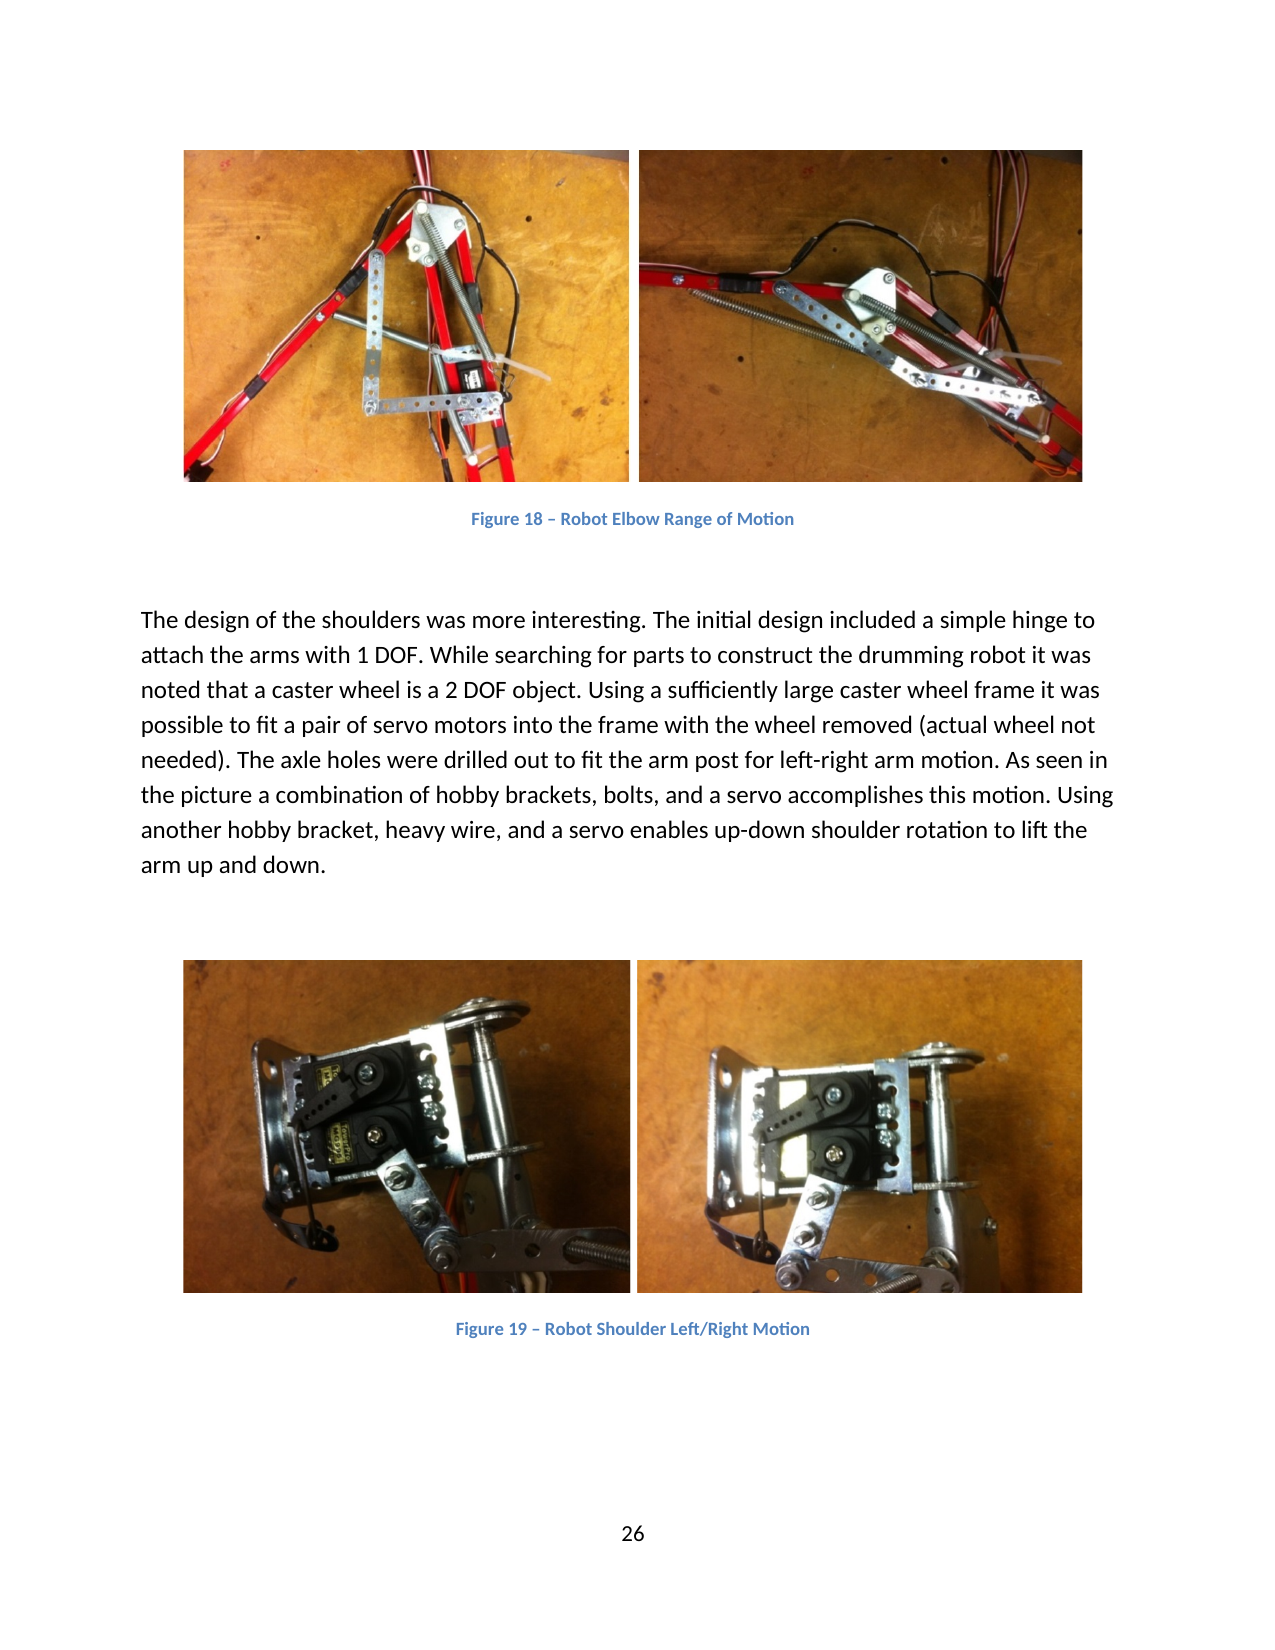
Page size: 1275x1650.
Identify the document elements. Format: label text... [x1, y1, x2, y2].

text Figure – Robot Elbow Range of Motion [141, 507, 1125, 529]
text The design of the shoulders was more interesting. The initial design included a simple hinge to attach the arms with 1 DOF. While searching for parts to construct the drumming robot it was noted that a caster wheel is a 2 DOF object. Using a sufficiently large caster wheel frame it was possible to fit a pair of servo motors into the frame with the wheel removed (actual wheel not needed). The axle holes were drilled out to fit the arm post for left-right arm motion. As seen in the picture a combination of hobby brackets, bolts, and a servo accomplishes this motion. Using another hobby bracket, heavy wire, and a servo enables up-down shoulder rotation to lift the arm up and down. [141, 604, 1125, 879]
picture [183, 150, 1083, 482]
picture [183, 960, 1083, 1293]
text Figure – Robot Shoulder Left/Right Motion [141, 1317, 1125, 1340]
